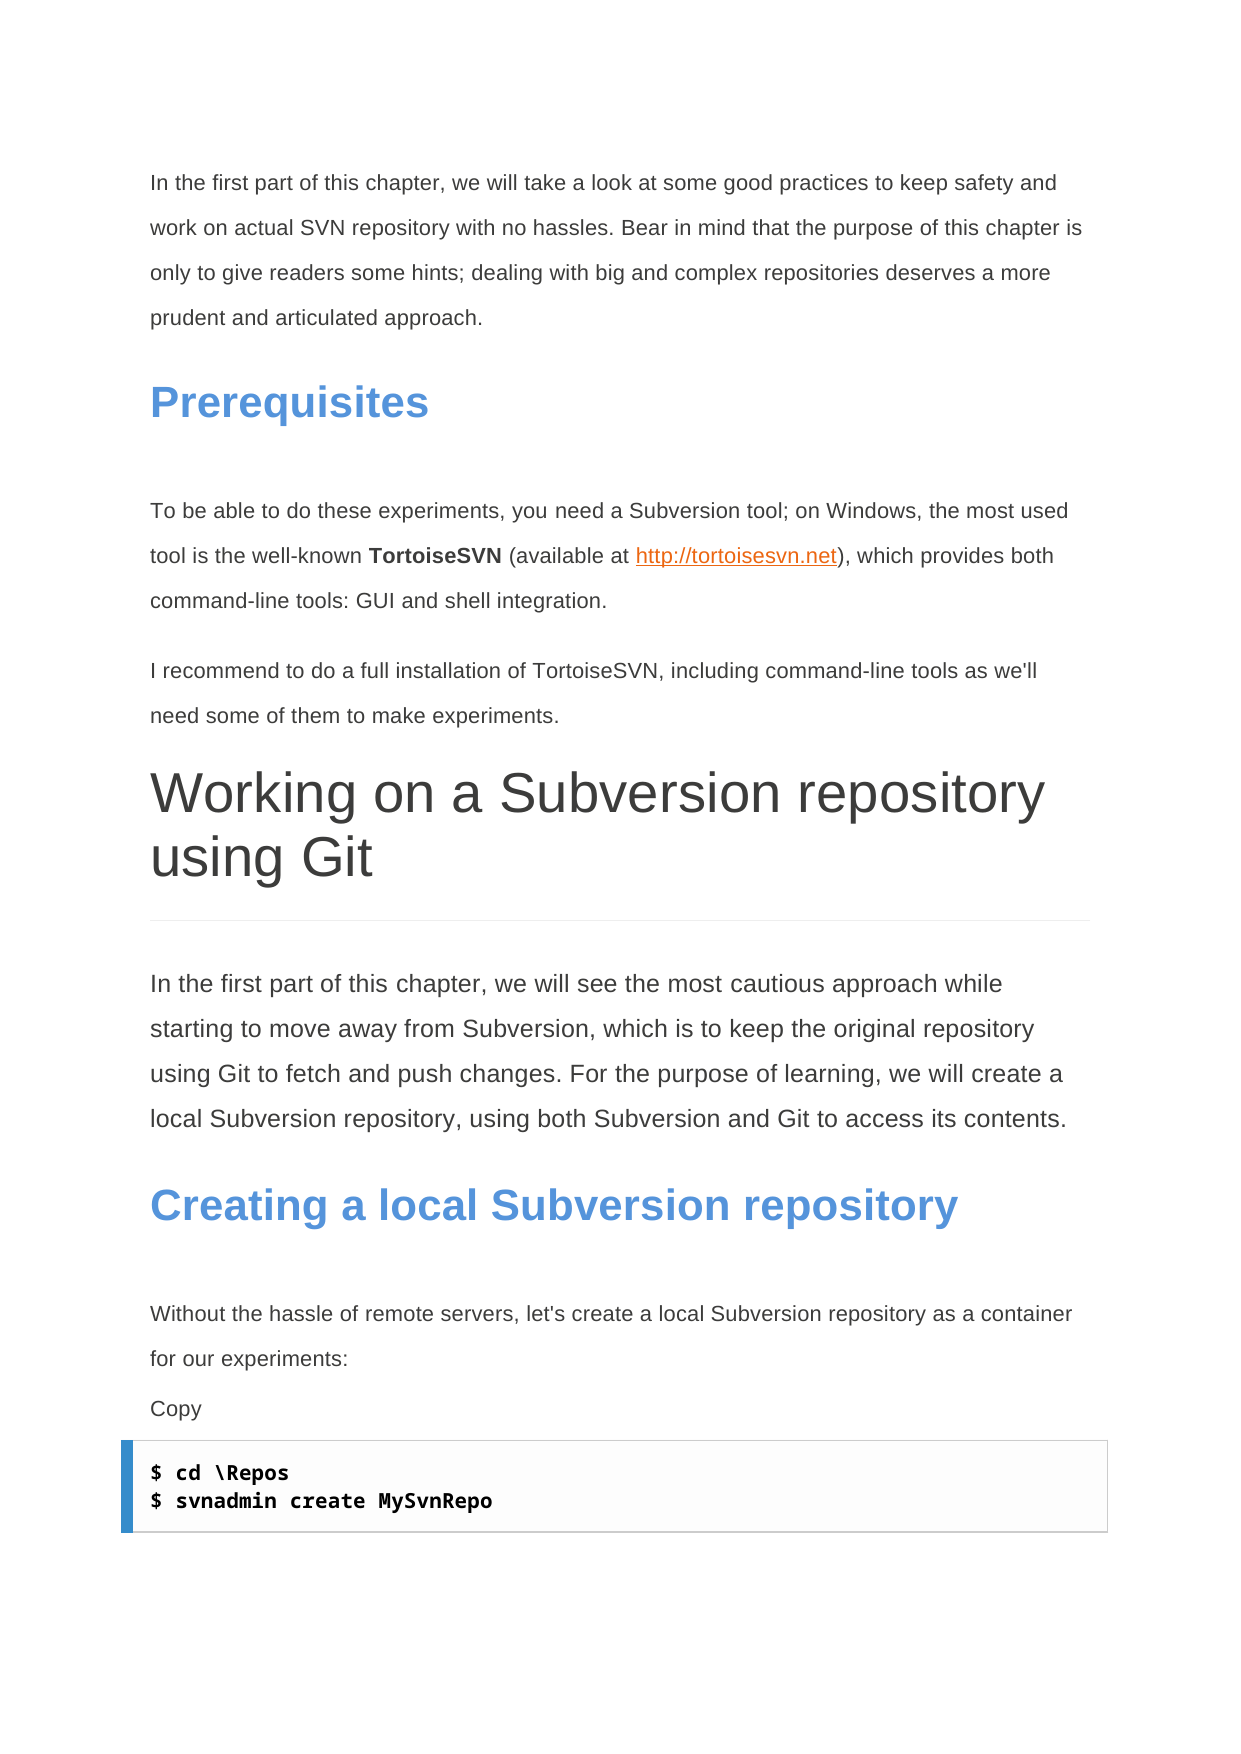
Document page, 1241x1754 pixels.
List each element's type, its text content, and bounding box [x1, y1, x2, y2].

text Copy [150, 1396, 1090, 1421]
text In the first part of this chapter, we will take a look at some good practices to keep safety and work on actual SVN repository with no hassles. Bear in mind that the purpose of this chapter is only to give readers some hints; dealing with big and complex repositories deserves a more prudent and articulated approach. [150, 150, 1090, 330]
text $ svnadmin create MySvnRepo [133, 1468, 1107, 1531]
text Without the hassle of remote servers, let's create a local Subversion repository as a container for our experiments: [150, 1281, 1090, 1371]
text In the first part of this chapter, we will see the most cautious approach while starting to move away from Subversion, which is to keep the original repository using Git to fetch and push changes. For the purpose of learning, we will create a local Subversion repository, using both Subversion and Git to access its contents. [150, 953, 1090, 1133]
subtitle Creating a local Subversion repository [150, 1179, 1090, 1230]
text $ cd \Repos [133, 1441, 1107, 1468]
text I recommend to do a full installation of TortoiseSVN, including command-line tools as we'll need some of them to make experiments. [150, 638, 1090, 728]
text To be able to do these experiments, you need a Subversion tool; on Windows, the most used tool is the well-known TortoiseSVN (available at http://tortoisesvn.net), which provides both command-line tools: GUI and shell integration. [150, 478, 1090, 613]
subtitle Prerequisites [150, 377, 1090, 427]
subtitle Working on a Subversion repository using Git [150, 759, 1090, 920]
